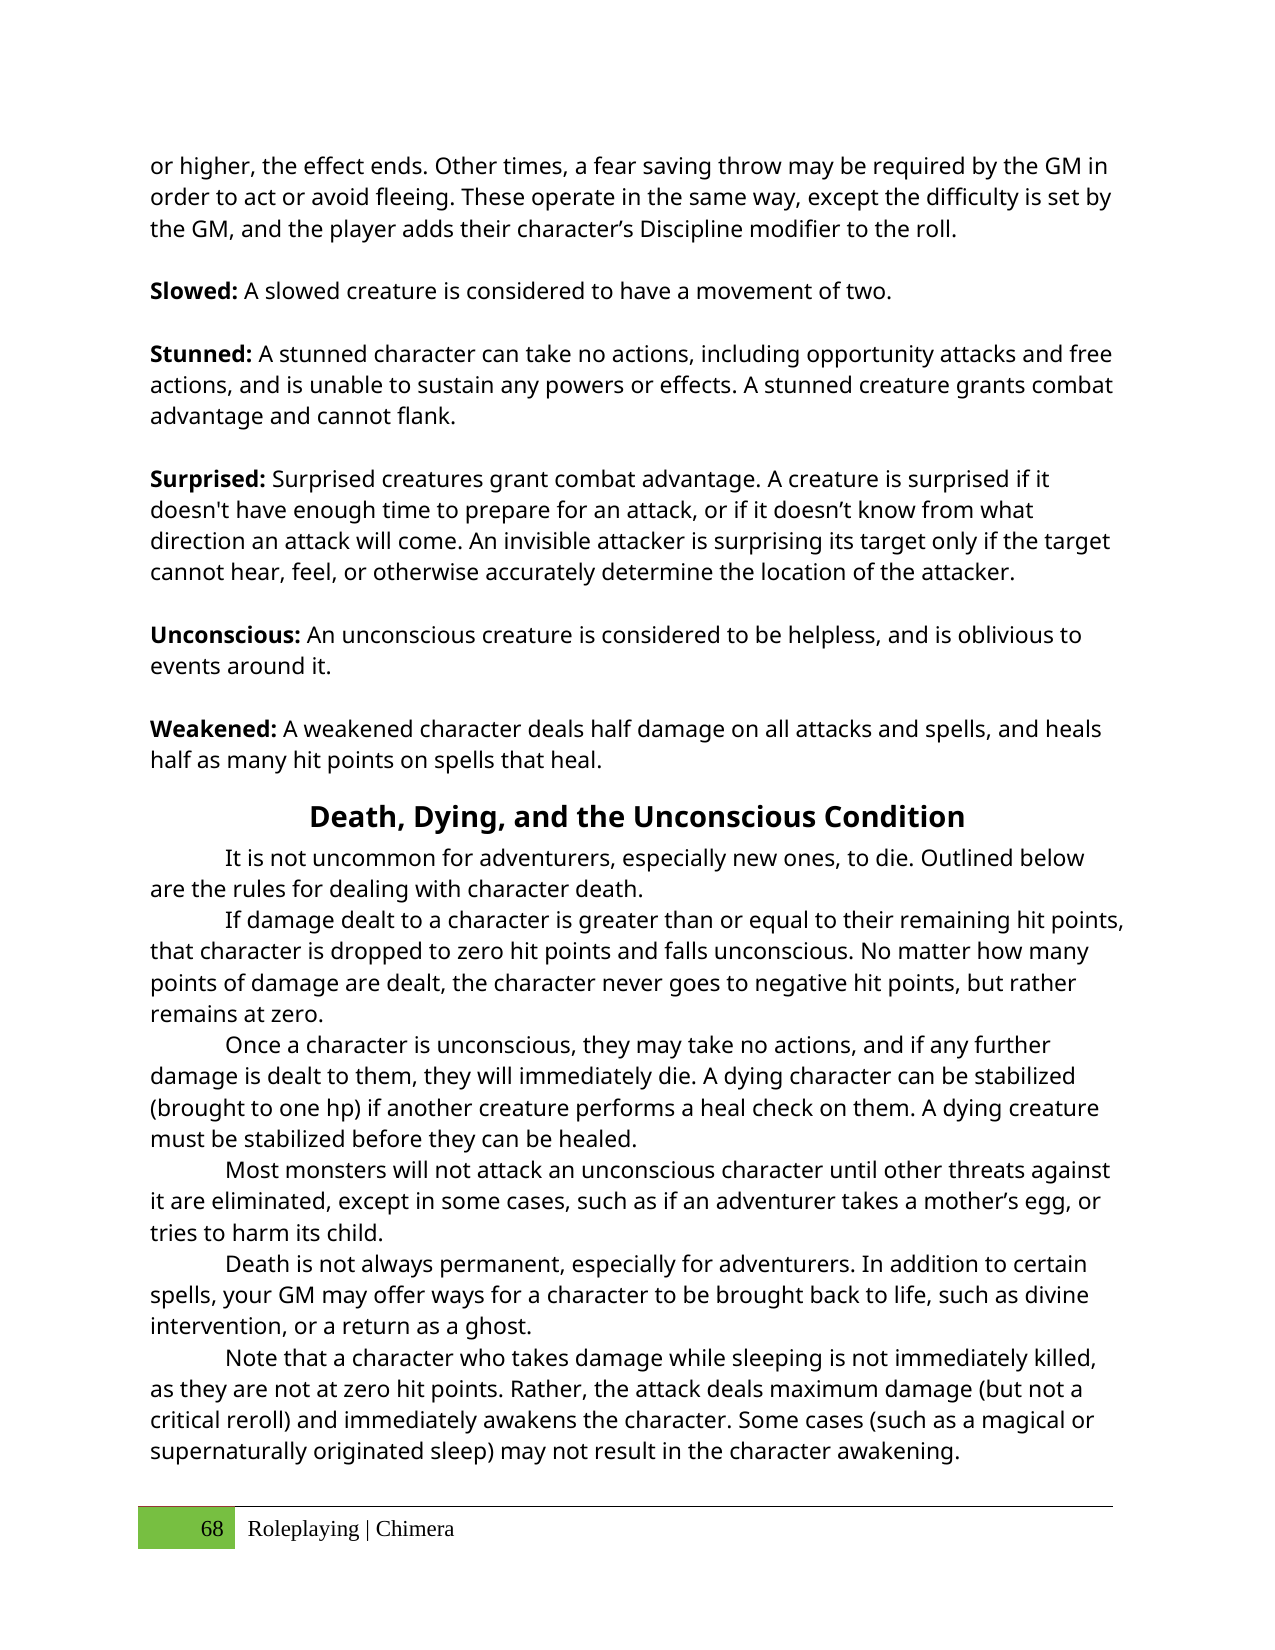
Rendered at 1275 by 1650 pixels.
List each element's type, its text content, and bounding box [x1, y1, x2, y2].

subtitle Death, Dying, and the Unconscious Condition [150, 796, 1125, 836]
text Unconscious: An unconscious creature is considered to be helpless, and is oblivious to events around it. [150, 619, 1125, 681]
text It is not uncommon for adventurers, especially new ones, to die. Outlined below are the rules for dealing with character death. [150, 841, 1125, 904]
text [150, 150, 1125, 244]
text Slowed: A slowed creature is considered to have a movement of two. [150, 275, 1125, 306]
text Stunned: A stunned character can take no actions, including opportunity attacks and free actions, and is unable to sustain any powers or effects. A stunned creature grants combat advantage and cannot flank. Surprised: Surprised creatures grant combat advantage. A creature is surprised if it doesn't have enough time to prepare for an attack, or if it doesn’t know from what direction an attack will come. An invisible attacker is surprising its target only if the target cannot hear, feel, or otherwise accurately determine the location of the attacker. [150, 337, 1125, 587]
text Once a character is unconscious, they may take no actions, and if any further damage is dealt to them, they will immediately die. A dying character can be stabilized (brought to one hp) if another creature performs a heal check on them. A dying creature must be stabilized before they can be healed. [150, 1029, 1125, 1154]
text Most monsters will not attack an unconscious character until other threats against it are eliminated, except in some cases, such as if an adventurer takes a mother’s egg, or tries to harm its child. Death is not always permanent, especially for adventurers. In addition to certain spells, your GM may offer ways for a character to be brought back to life, such as divine intervention, or a return as a ghost. Note that a character who takes damage while sleeping is not immediately killed, as they are not at zero hit points. Rather, the attack deals maximum damage (but not a critical reroll) and immediately awakens the character. Some cases (such as a magical or supernaturally originated sleep) may not result in the character awakening. [150, 1154, 1125, 1466]
text Weakened: A weakened character deals half damage on all attacks and spells, and heals half as many hit points on spells that heal. [150, 712, 1125, 775]
text If damage dealt to a character is greater than or equal to their remaining hit points, that character is dropped to zero hit points and falls unconscious. No matter how many points of damage are dealt, the character never goes to negative hit points, but rather remains at zero. [150, 904, 1125, 1029]
